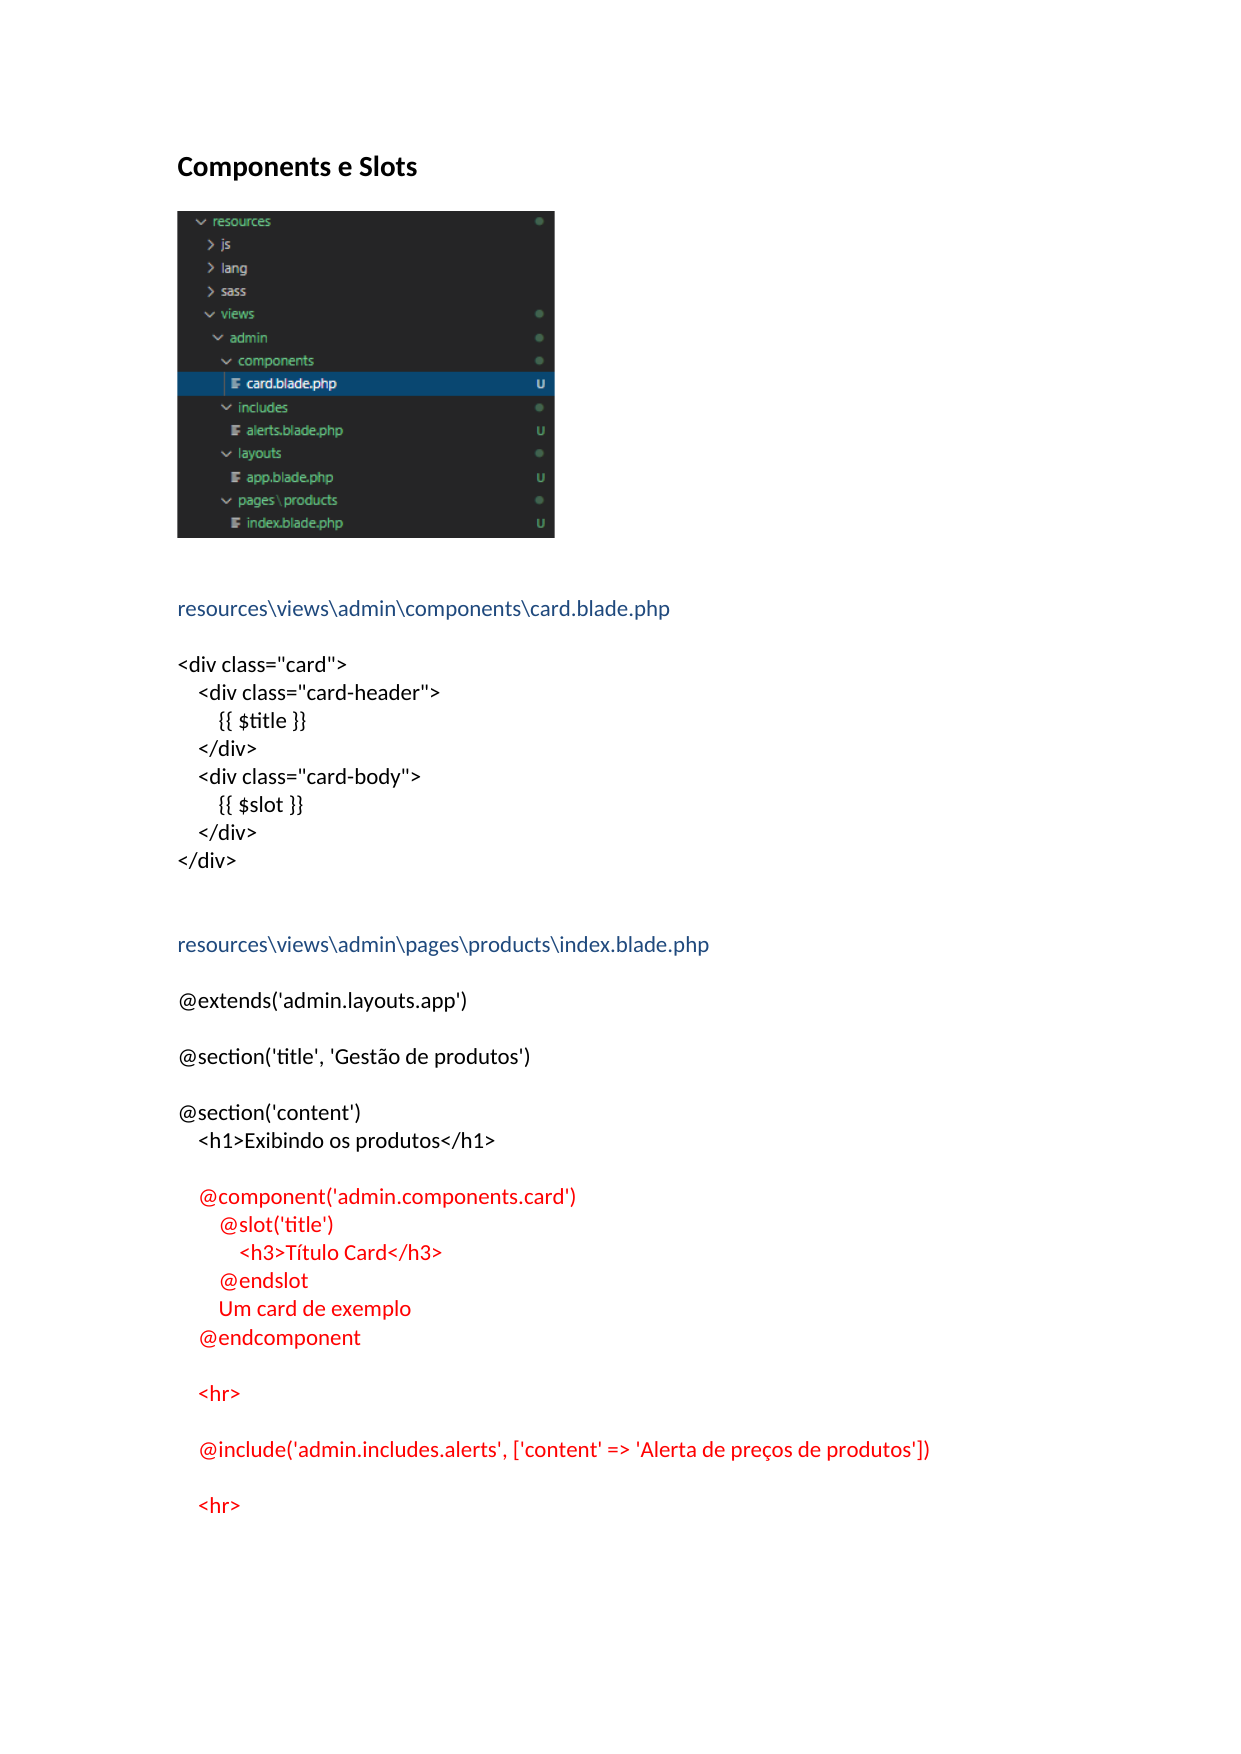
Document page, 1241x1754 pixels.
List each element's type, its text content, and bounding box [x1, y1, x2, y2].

text <hr> [177, 1379, 1063, 1407]
text {{ $title }} [177, 706, 1063, 734]
text <h3>Título Card</h3> [177, 1238, 1063, 1267]
text </div> [177, 734, 1063, 762]
text resources\views\admin\pages\products\index.blade.php [177, 930, 1063, 958]
text resources\views\admin\components\card.blade.php [177, 594, 1063, 622]
text @include('admin.includes.alerts', ['content' => 'Alerta de preços de produtos']) [177, 1435, 1063, 1463]
text <h1>Exibindo os produtos</h1> [177, 1126, 1063, 1154]
text @section('content') [177, 1098, 1063, 1126]
text <div class="card-body"> [177, 762, 1063, 790]
text </div> [177, 818, 1063, 846]
text Um card de exemplo [177, 1294, 1063, 1323]
text <div class="card-header"> [177, 678, 1063, 706]
text @endslot [177, 1267, 1063, 1294]
text @endcomponent [177, 1323, 1063, 1351]
text <div class="card"> [177, 650, 1063, 678]
subtitle Components e Slots [177, 148, 1063, 183]
text @extends('admin.layouts.app') [177, 986, 1063, 1014]
text @component('admin.components.card') [177, 1182, 1063, 1211]
text <hr> [177, 1491, 1063, 1519]
picture [177, 211, 555, 538]
text {{ $slot }} [177, 790, 1063, 818]
text @section('title', 'Gestão de produtos') [177, 1042, 1063, 1070]
text </div> [177, 846, 1063, 874]
text @slot('title') [177, 1211, 1063, 1238]
